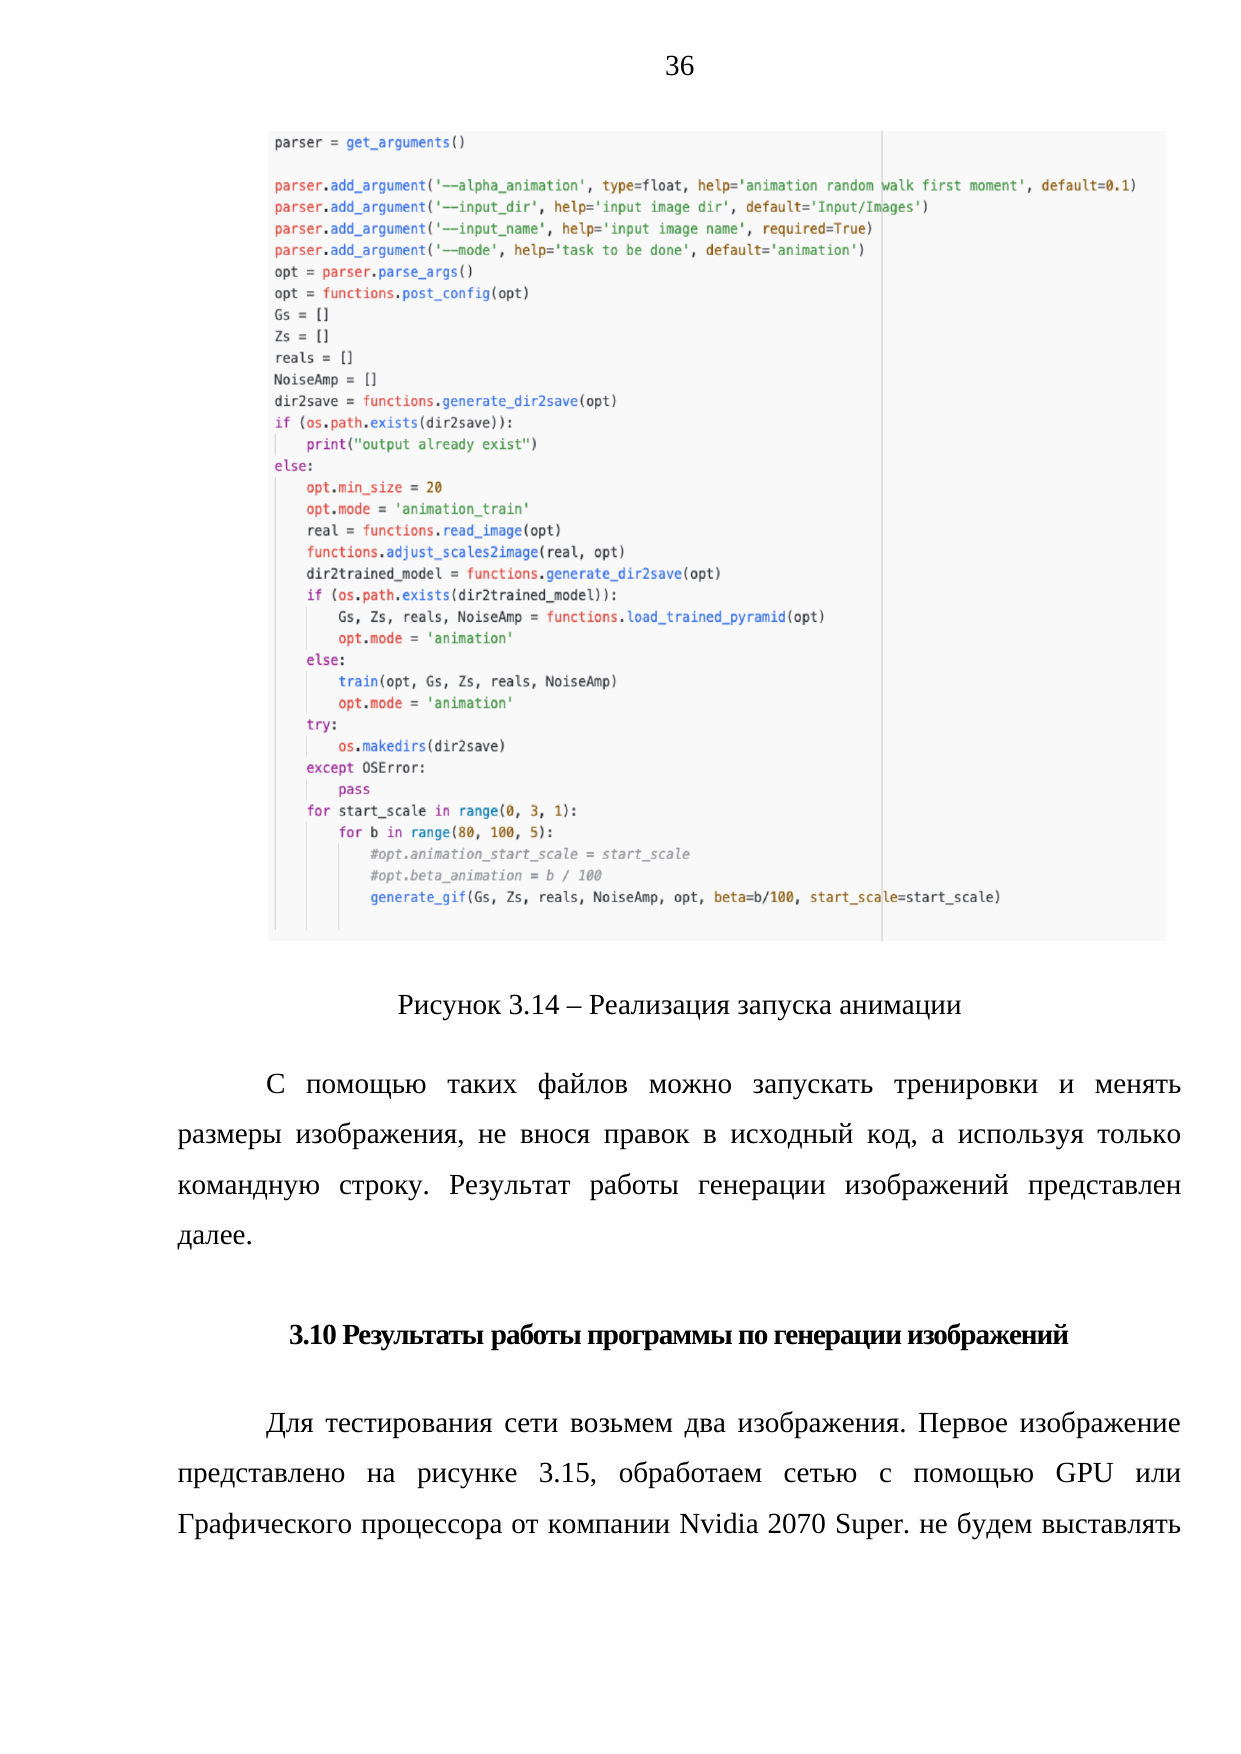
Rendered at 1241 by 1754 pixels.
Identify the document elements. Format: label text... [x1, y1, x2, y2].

text 3.10 Результаты работы программы по генерации изображений [177, 1317, 1182, 1351]
picture [265, 126, 1166, 941]
text С помощью таких файлов можно запускать тренировки и менять размеры изображения, не внося правок в исходный код, а используя только командную строку. Результат работы генерации изображений представлен далее. [177, 1066, 1182, 1251]
text Рисунок 3.14 – Реализация запуска анимации [177, 987, 1182, 1020]
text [177, 1405, 1182, 1539]
